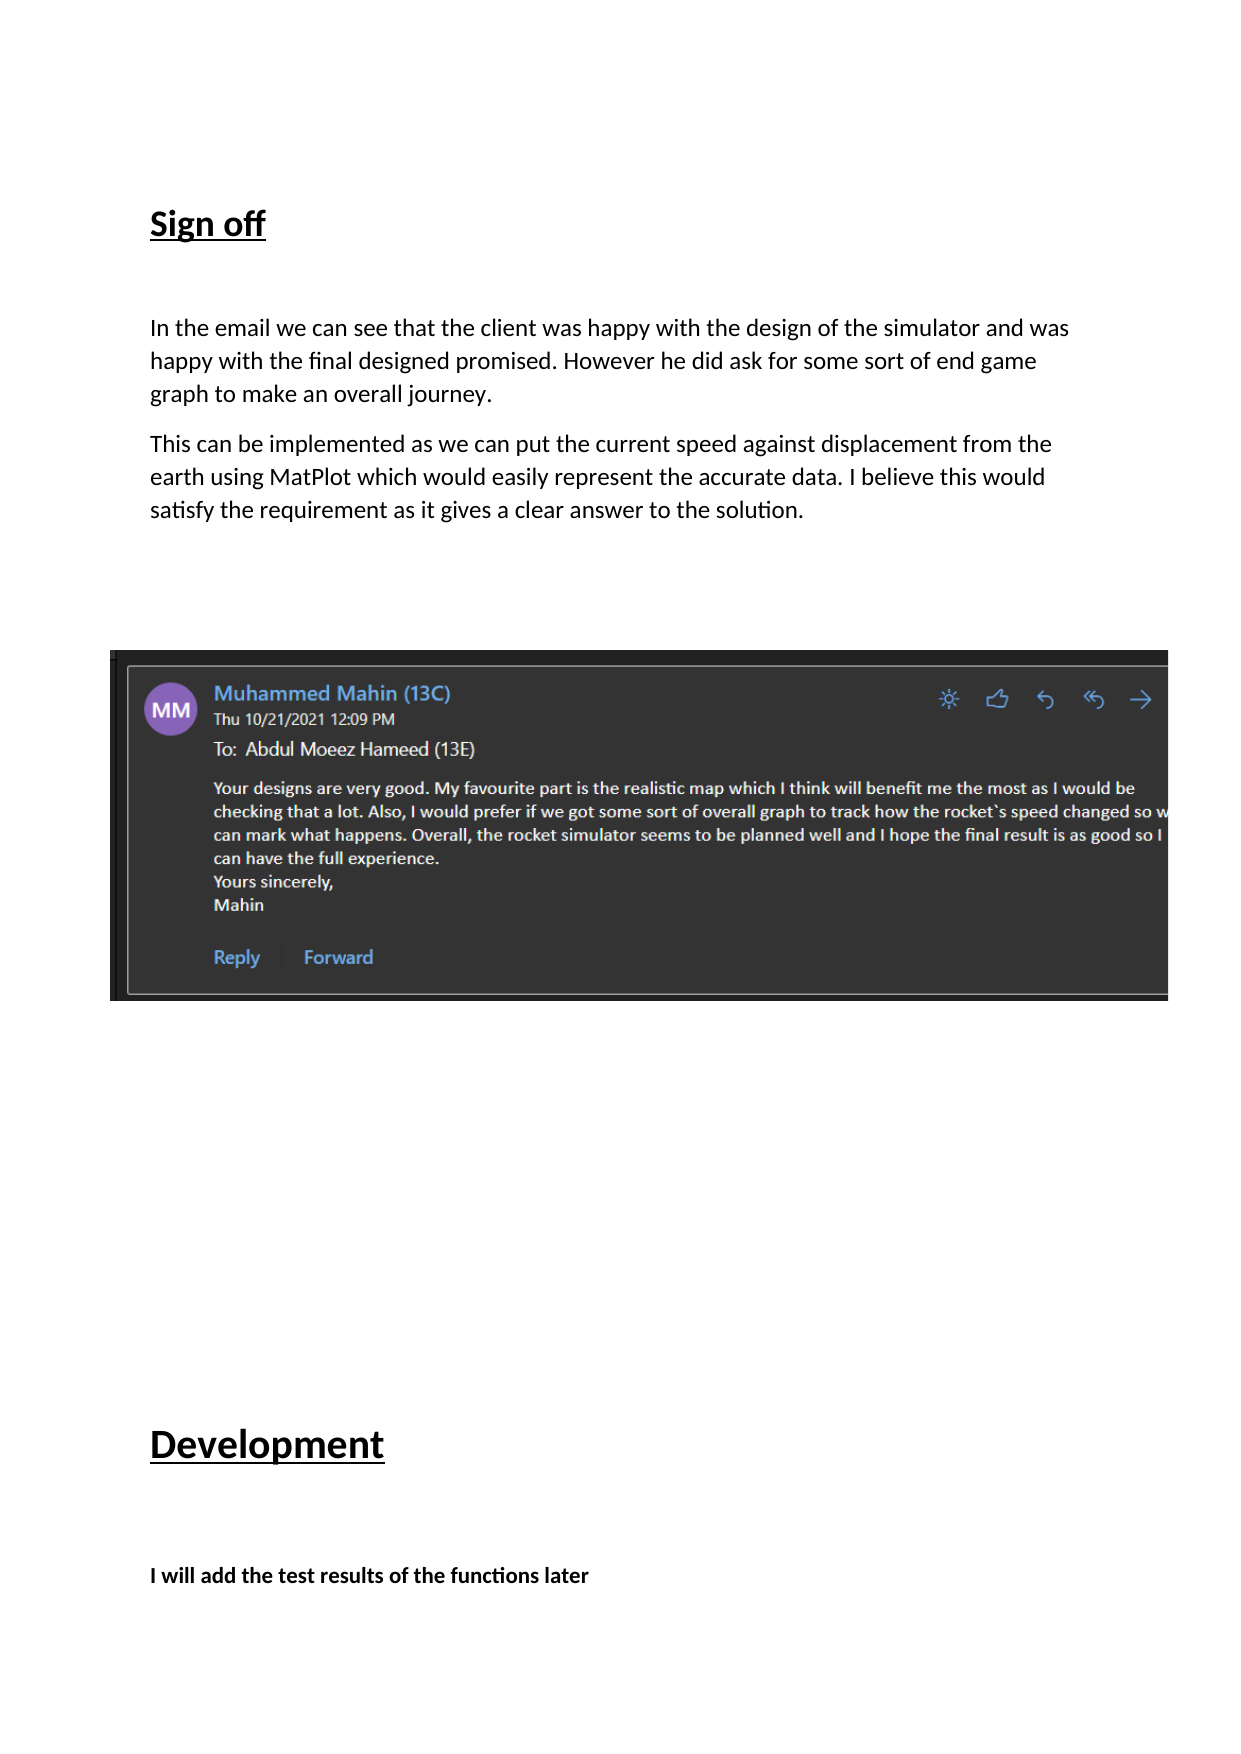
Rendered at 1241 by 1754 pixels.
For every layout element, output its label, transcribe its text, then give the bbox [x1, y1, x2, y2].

text This can be implemented as we can put the current speed against displacement from the earth using MatPlot which would easily represent the accurate data. I believe this would satisfy the requirement as it gives a clear answer to the solution. [150, 428, 1090, 524]
text I will add the test results of the functions later [150, 1562, 1090, 1589]
text Sign off [150, 199, 1090, 245]
picture [110, 650, 1169, 1001]
text In the email we can see that the client was happy with the design of the simulator and was happy with the final designed promised. However he did ask for some sort of end game graph to make an overall journey. [150, 313, 1090, 409]
text Development [150, 1418, 1090, 1469]
